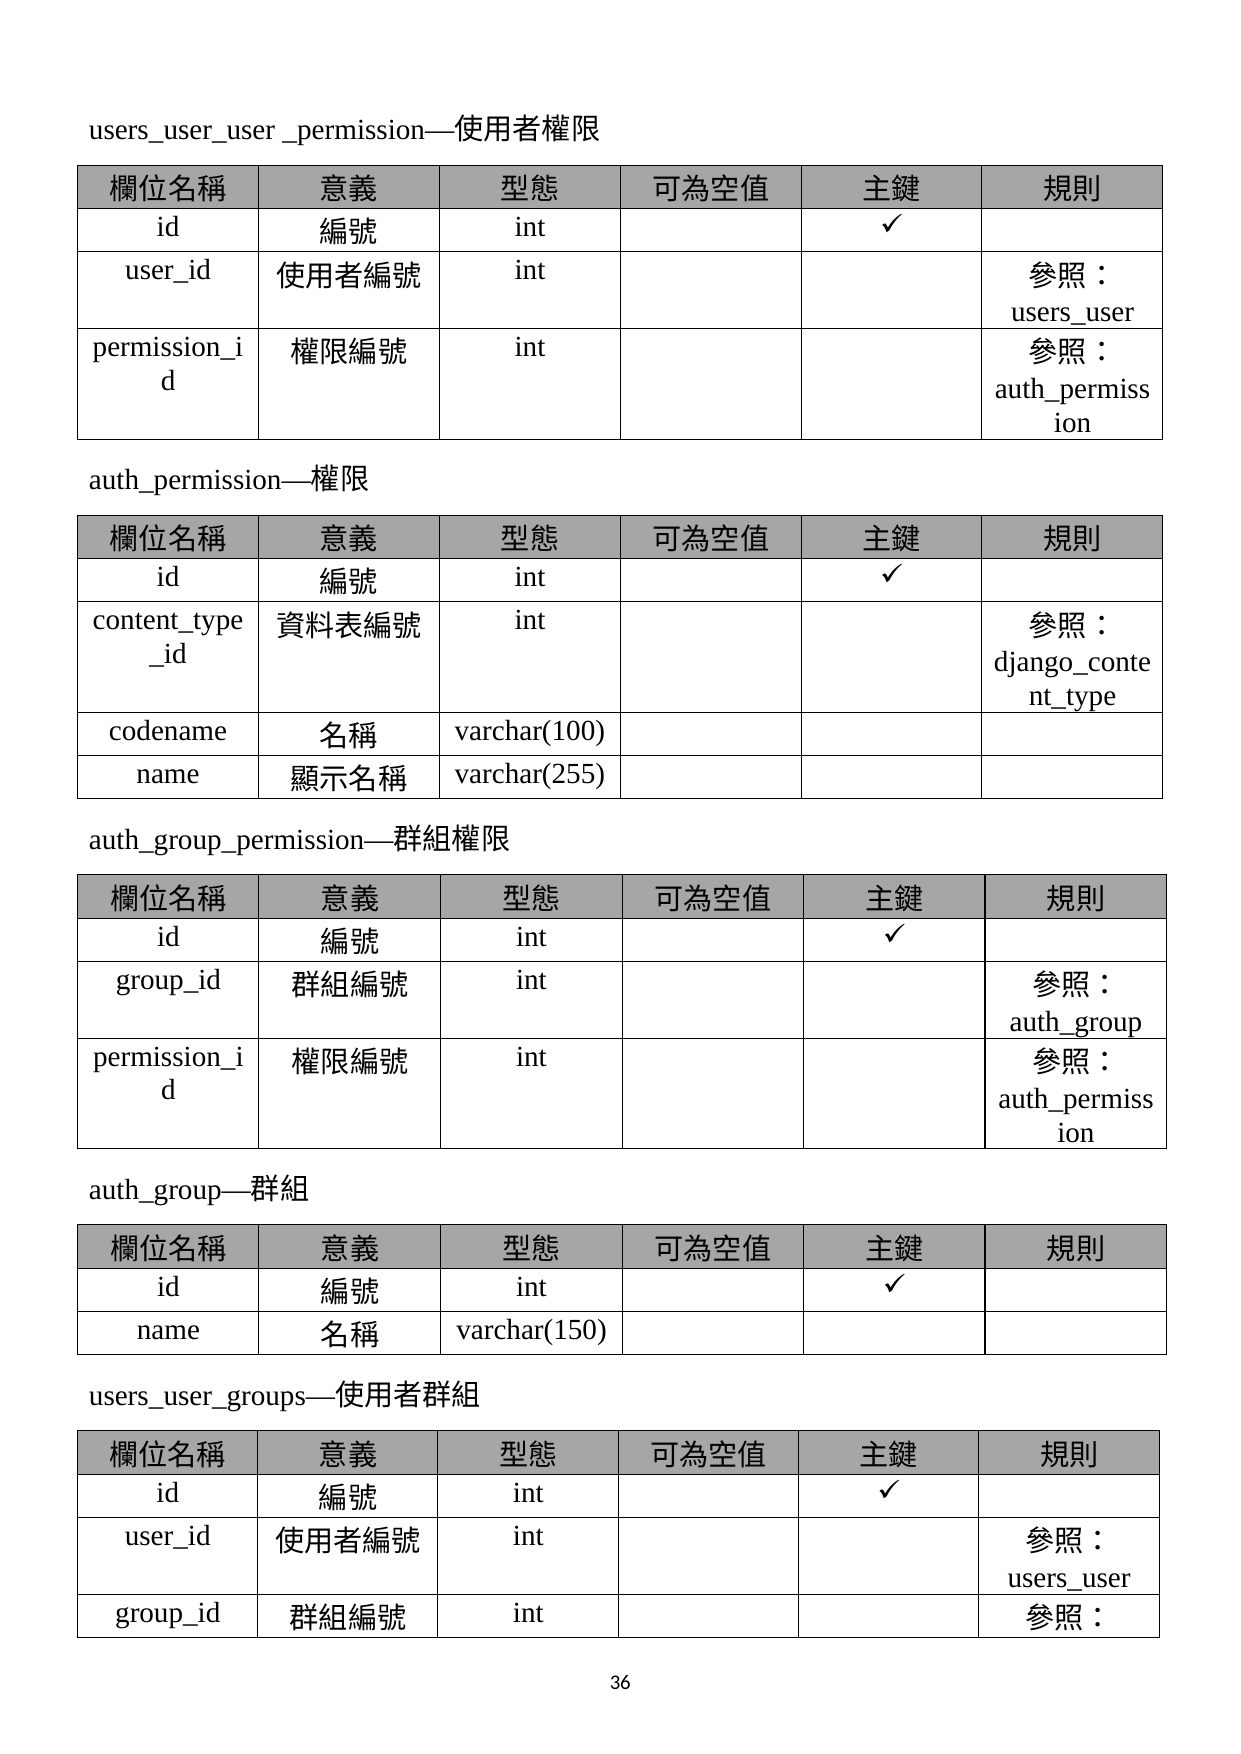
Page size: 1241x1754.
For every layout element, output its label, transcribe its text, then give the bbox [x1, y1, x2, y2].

table_header 主鍵 [802, 166, 981, 208]
table_cell [799, 1475, 978, 1517]
table_cell [982, 559, 1162, 601]
table_cell int [441, 962, 622, 1038]
table_cell [982, 209, 1162, 251]
table_cell permission_id [78, 1039, 258, 1148]
table_cell [986, 919, 1166, 961]
table_cell 參照：auth_group [986, 962, 1166, 1038]
table_cell [804, 1039, 984, 1148]
table_cell 參照：django_content_type [982, 602, 1162, 712]
table_cell int [440, 602, 620, 712]
text auth_group—群組 [89, 1149, 1152, 1224]
table_cell codename [78, 713, 258, 755]
table_cell user_id [78, 252, 258, 328]
table_cell [802, 756, 981, 798]
table_cell 編號 [259, 1269, 440, 1311]
table_header 意義 [259, 875, 440, 918]
table_cell 群組編號 [258, 1595, 437, 1637]
table_header 主鍵 [799, 1431, 978, 1474]
table_cell name [78, 1312, 258, 1354]
table_header 主鍵 [804, 875, 984, 918]
table_cell 參照：auth_permission [986, 1039, 1166, 1148]
table_header 欄位名稱 [78, 1431, 257, 1474]
table_cell id [78, 209, 258, 251]
table_cell [621, 252, 801, 328]
table_cell 參照：users_user [979, 1518, 1159, 1594]
table_cell [623, 1312, 803, 1354]
table_cell int [438, 1595, 618, 1637]
table_header 欄位名稱 [78, 166, 258, 208]
table_cell [804, 1269, 984, 1311]
table_cell 資料表編號 [259, 602, 439, 712]
table_cell 編號 [259, 919, 440, 961]
table_cell content_type_id [78, 602, 258, 712]
table_cell 使用者編號 [259, 252, 439, 328]
table_cell [621, 713, 801, 755]
table_cell int [440, 559, 620, 601]
table_cell [982, 756, 1162, 798]
table_header 意義 [259, 1225, 440, 1268]
table_cell varchar(100) [440, 713, 620, 755]
table_header 型態 [440, 166, 620, 208]
table_header 型態 [441, 875, 622, 918]
text users_user_user _permission—使用者權限 [89, 89, 1152, 164]
table_header 意義 [259, 166, 439, 208]
table_cell [623, 919, 803, 961]
table_cell [802, 559, 981, 601]
table_header 可為空值 [623, 1225, 803, 1268]
table_cell varchar(150) [441, 1312, 622, 1354]
table_cell id [78, 919, 258, 961]
table_cell int [441, 1039, 622, 1148]
table_header 主鍵 [804, 1225, 984, 1268]
table_cell group_id [78, 1595, 257, 1637]
text auth_group_permission—群組權限 [89, 799, 1152, 874]
table_header 可為空值 [619, 1431, 798, 1474]
table_cell varchar(255) [440, 756, 620, 798]
table_cell [804, 1312, 984, 1354]
table_cell permission_id [78, 329, 258, 438]
table_cell 編號 [259, 559, 439, 601]
table_cell [799, 1595, 978, 1637]
table_cell 參照：auth_group [979, 1595, 1159, 1637]
table_cell [802, 209, 981, 251]
table_header 型態 [440, 516, 620, 558]
table_cell 顯示名稱 [259, 756, 439, 798]
table_header 主鍵 [802, 516, 981, 558]
table_header 欄位名稱 [78, 516, 258, 558]
text users_user_groups—使用者群組 [89, 1355, 1152, 1430]
table_header 規則 [982, 166, 1162, 208]
table_cell [623, 1039, 803, 1148]
table_cell [619, 1475, 798, 1517]
table_cell 參照：users_user [982, 252, 1162, 328]
table_cell int [440, 209, 620, 251]
table_cell [802, 252, 981, 328]
table_cell int [440, 252, 620, 328]
table_cell [619, 1518, 798, 1594]
table_header 規則 [986, 1225, 1166, 1268]
table_header 意義 [259, 516, 439, 558]
table_cell [621, 602, 801, 712]
table_cell 參照：auth_permission [982, 329, 1162, 438]
table_header 欄位名稱 [78, 1225, 258, 1268]
table_cell [802, 713, 981, 755]
table_cell [802, 602, 981, 712]
table_header 型態 [438, 1431, 618, 1474]
table_cell 名稱 [259, 1312, 440, 1354]
table_cell int [438, 1518, 618, 1594]
table_cell 名稱 [259, 713, 439, 755]
table_cell [802, 329, 981, 438]
table_header 可為空值 [621, 166, 801, 208]
table_cell group_id [78, 962, 258, 1038]
table_cell [621, 329, 801, 438]
table_cell [621, 209, 801, 251]
table_cell 權限編號 [259, 1039, 440, 1148]
table_cell 權限編號 [259, 329, 439, 438]
table_header 規則 [986, 875, 1166, 918]
table_header 規則 [982, 516, 1162, 558]
table_cell name [78, 756, 258, 798]
table_cell user_id [78, 1518, 257, 1594]
table_cell [621, 559, 801, 601]
table_cell 編號 [259, 209, 439, 251]
text auth_permission—權限 [89, 440, 1152, 514]
table_cell id [78, 1475, 257, 1517]
table_cell [979, 1475, 1159, 1517]
table_cell [804, 962, 984, 1038]
table_header 型態 [441, 1225, 622, 1268]
table_cell int [438, 1475, 618, 1517]
table_header 欄位名稱 [78, 875, 258, 918]
table_cell int [441, 919, 622, 961]
table_cell id [78, 559, 258, 601]
table_cell 使用者編號 [258, 1518, 437, 1594]
table_cell [623, 1269, 803, 1311]
table_cell [621, 756, 801, 798]
table_cell 編號 [258, 1475, 437, 1517]
table_header 規則 [979, 1431, 1159, 1474]
table_cell [799, 1518, 978, 1594]
table_cell [982, 713, 1162, 755]
table_cell id [78, 1269, 258, 1311]
table_cell [986, 1269, 1166, 1311]
table_cell [619, 1595, 798, 1637]
table_header 可為空值 [621, 516, 801, 558]
table_cell int [441, 1269, 622, 1311]
table_cell [623, 962, 803, 1038]
table_cell int [440, 329, 620, 438]
table_cell [986, 1312, 1166, 1354]
table_cell [804, 919, 984, 961]
table_cell 群組編號 [259, 962, 440, 1038]
table_header 意義 [258, 1431, 437, 1474]
table_header 可為空值 [623, 875, 803, 918]
